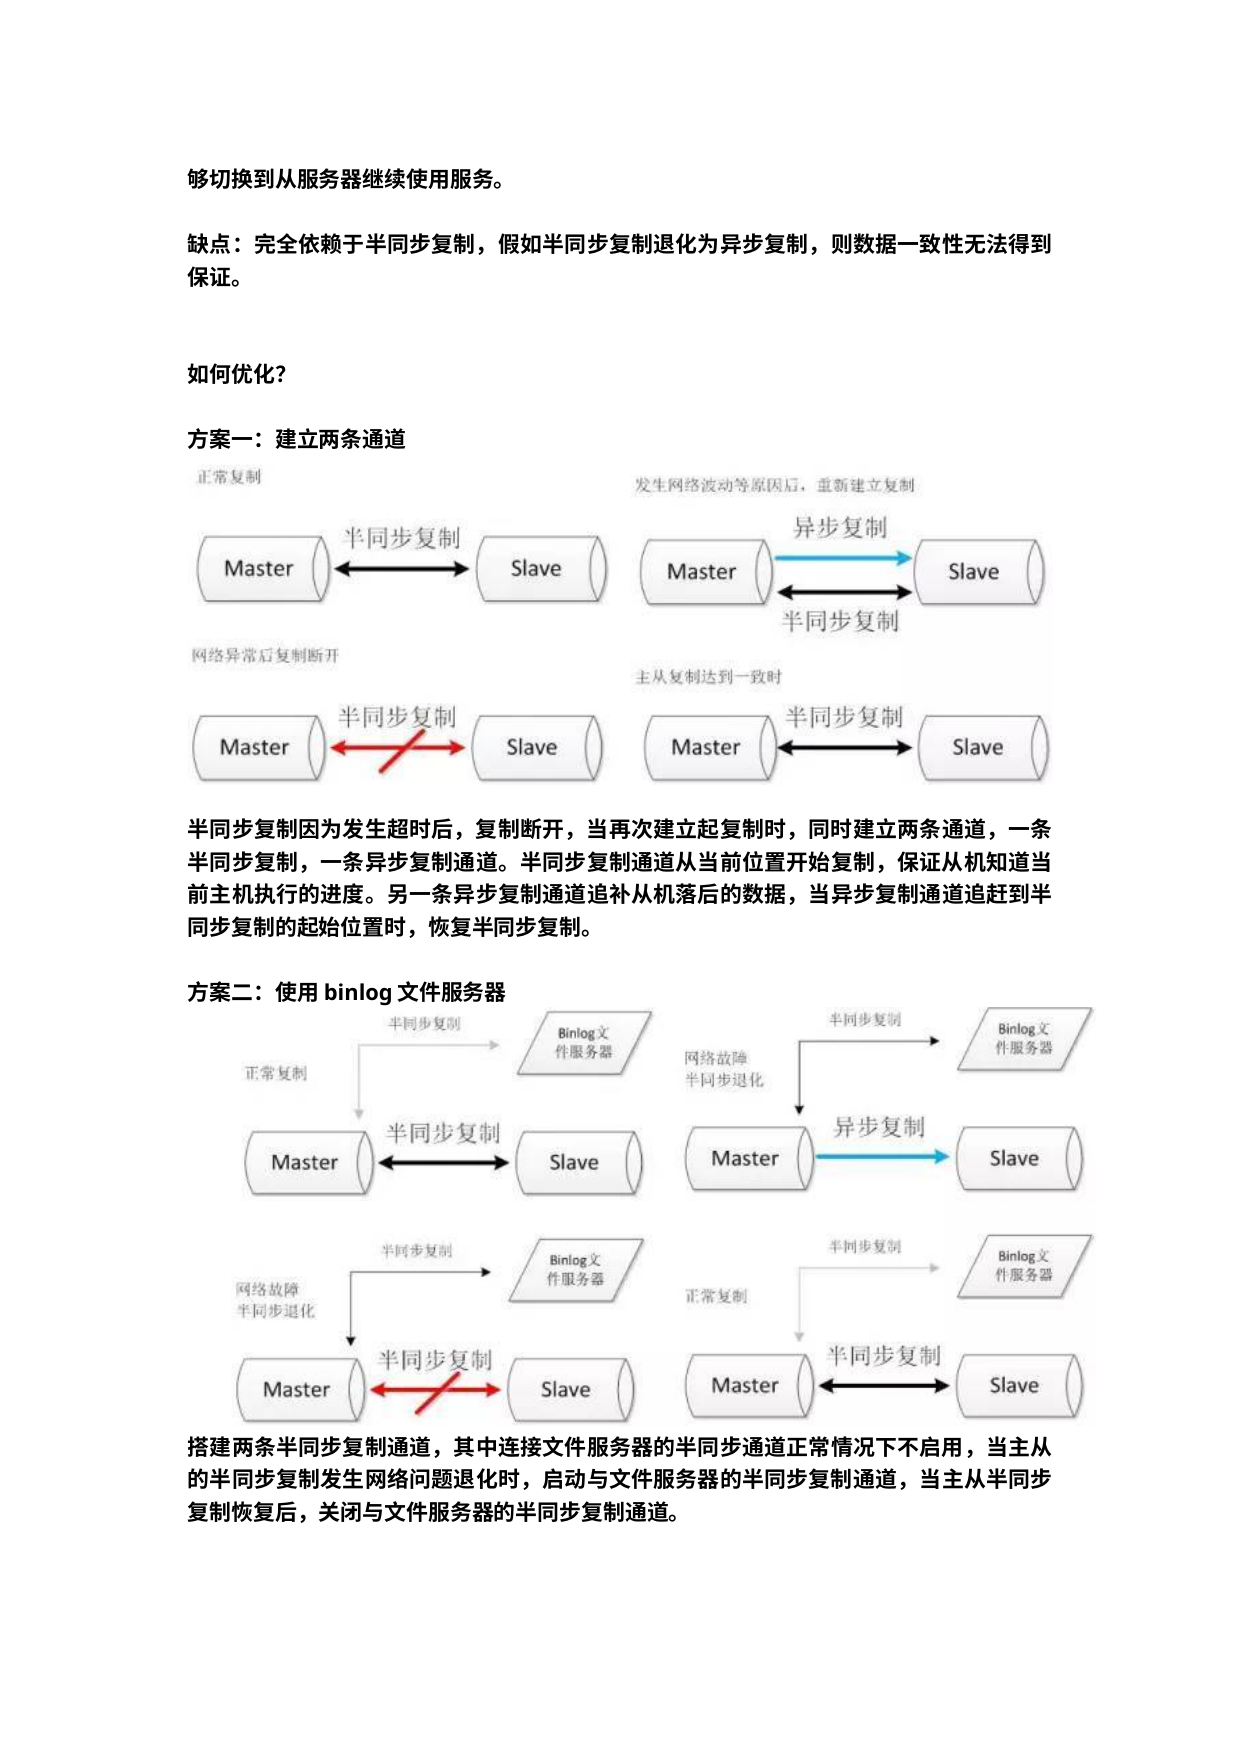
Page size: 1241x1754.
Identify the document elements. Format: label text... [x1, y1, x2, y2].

text 缺点：完全依赖于半同步复制，假如半同步复制退化为异步复制，则数据一致性无法得到保证。 [187, 227, 1053, 292]
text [187, 162, 1053, 194]
text 半同步复制因为发生超时后，复制断开，当再次建立起复制时，同时建立两条通道，一条半同步复制，一条异步复制通道。半同步复制通道从当前位置开始复制，保证从机知道当前主机执行的进度。另一条异步复制通道追补从机落后的数据，当异步复制通道追赶到半同步复制的起始位置时，恢复半同步复制。 [187, 812, 1053, 942]
picture [231, 1007, 1097, 1426]
text 搭建两条半同步复制通道，其中连接文件服务器的半同步通道正常情况下不启用，当主从的半同步复制发生网络问题退化时，启动与文件服务器的半同步复制通道，当主从半同步复制恢复后，关闭与文件服务器的半同步复制通道。 [187, 1429, 1053, 1527]
text 方案一：建立两条通道 [187, 422, 1053, 454]
picture [187, 454, 1053, 785]
text 方案二：使用 binlog文件服务器 [187, 974, 1053, 1007]
text 如何优化？ [187, 357, 1053, 389]
